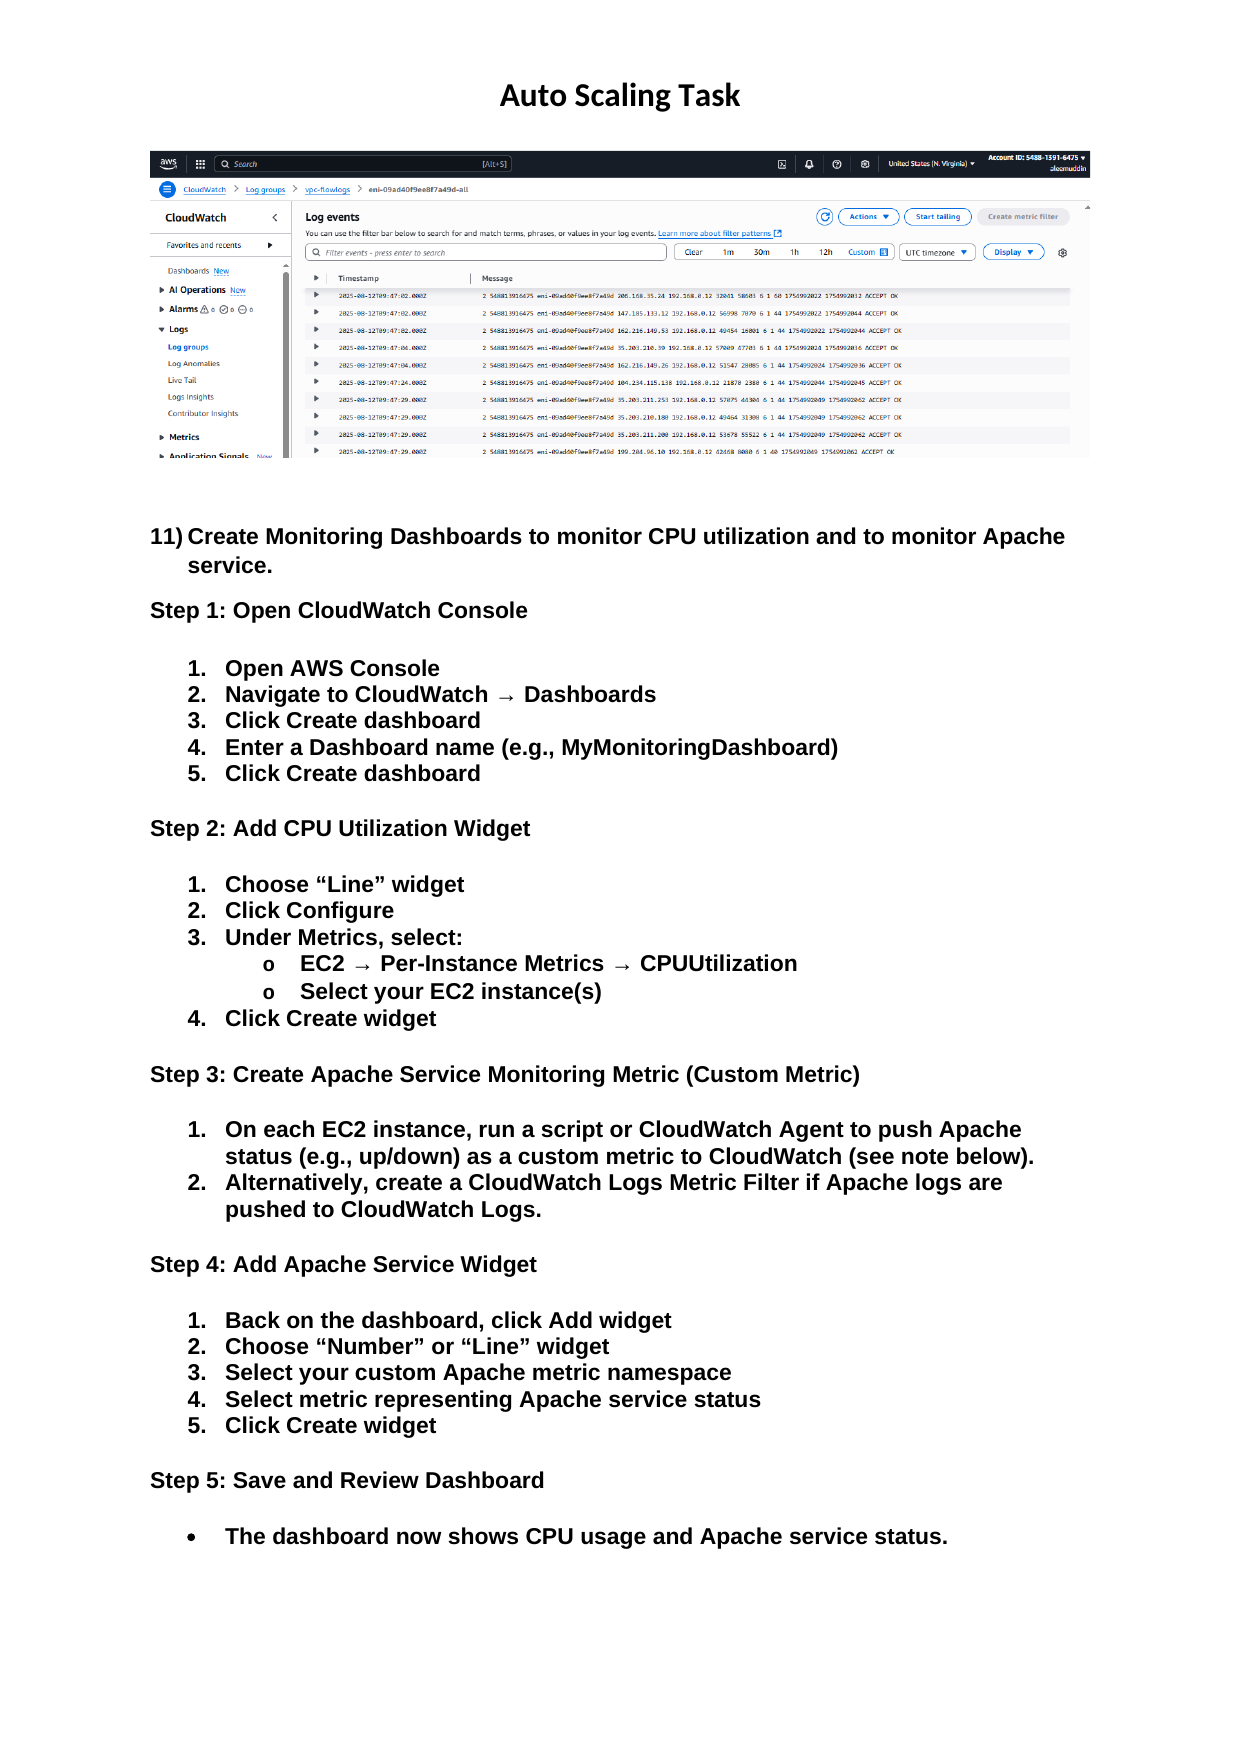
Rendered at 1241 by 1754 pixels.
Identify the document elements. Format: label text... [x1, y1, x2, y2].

list Click Create widget [187, 1005, 1090, 1032]
list Alternatively, create a CloudWatch Logs Metric Filter if Apache logs are pushed to CloudWatch Logs. [187, 1169, 1090, 1222]
text Step 1: Open CloudWatch Console [150, 597, 1090, 623]
text Step 3: Create Apache Service Monitoring Metric (Custom Metric) [150, 1061, 1090, 1087]
list Select your EC2 instance(s) [262, 978, 1090, 1005]
list Create Monitoring Dashboards to monitor CPU utilization and to monitor Apache service. [150, 523, 1090, 578]
list EC2 → Per-Instance Metrics → CPUUtilization [262, 950, 1090, 978]
list Click Create dashboard [187, 707, 1090, 733]
text Step 5: Save and Review Dashboard [150, 1467, 1090, 1494]
text Step 4: Add Apache Service Widget [150, 1251, 1090, 1277]
list Under Metrics, select: [187, 924, 1090, 950]
list Back on the dashboard, click Add widget [187, 1307, 1090, 1333]
list Click Create dashboard [187, 760, 1090, 786]
list Navigate to CloudWatch → Dashboards [187, 681, 1090, 707]
list Select your custom Apache metric namespace [187, 1359, 1090, 1386]
picture [150, 150, 1091, 458]
list On each EC2 instance, run a script or CloudWatch Agent to push Apache status (e.g., up/down) as a custom metric to CloudWatch (see note below). [187, 1116, 1090, 1169]
list Click Create widget [187, 1412, 1090, 1438]
list Click Configure [187, 897, 1090, 924]
list Select metric representing Apache service status [187, 1386, 1090, 1412]
list The dashboard now shows CPU usage and Apache service status. [187, 1523, 1090, 1549]
list Open AWS Console [187, 654, 1090, 681]
list Enter a Dashboard name (e.g., MyMonitoringDashboard) [187, 733, 1090, 760]
list Choose “Number” or “Line” widget [187, 1333, 1090, 1359]
text Step 2: Add CPU Utilization Widget [150, 815, 1090, 842]
list Choose “Line” widget [187, 871, 1090, 897]
